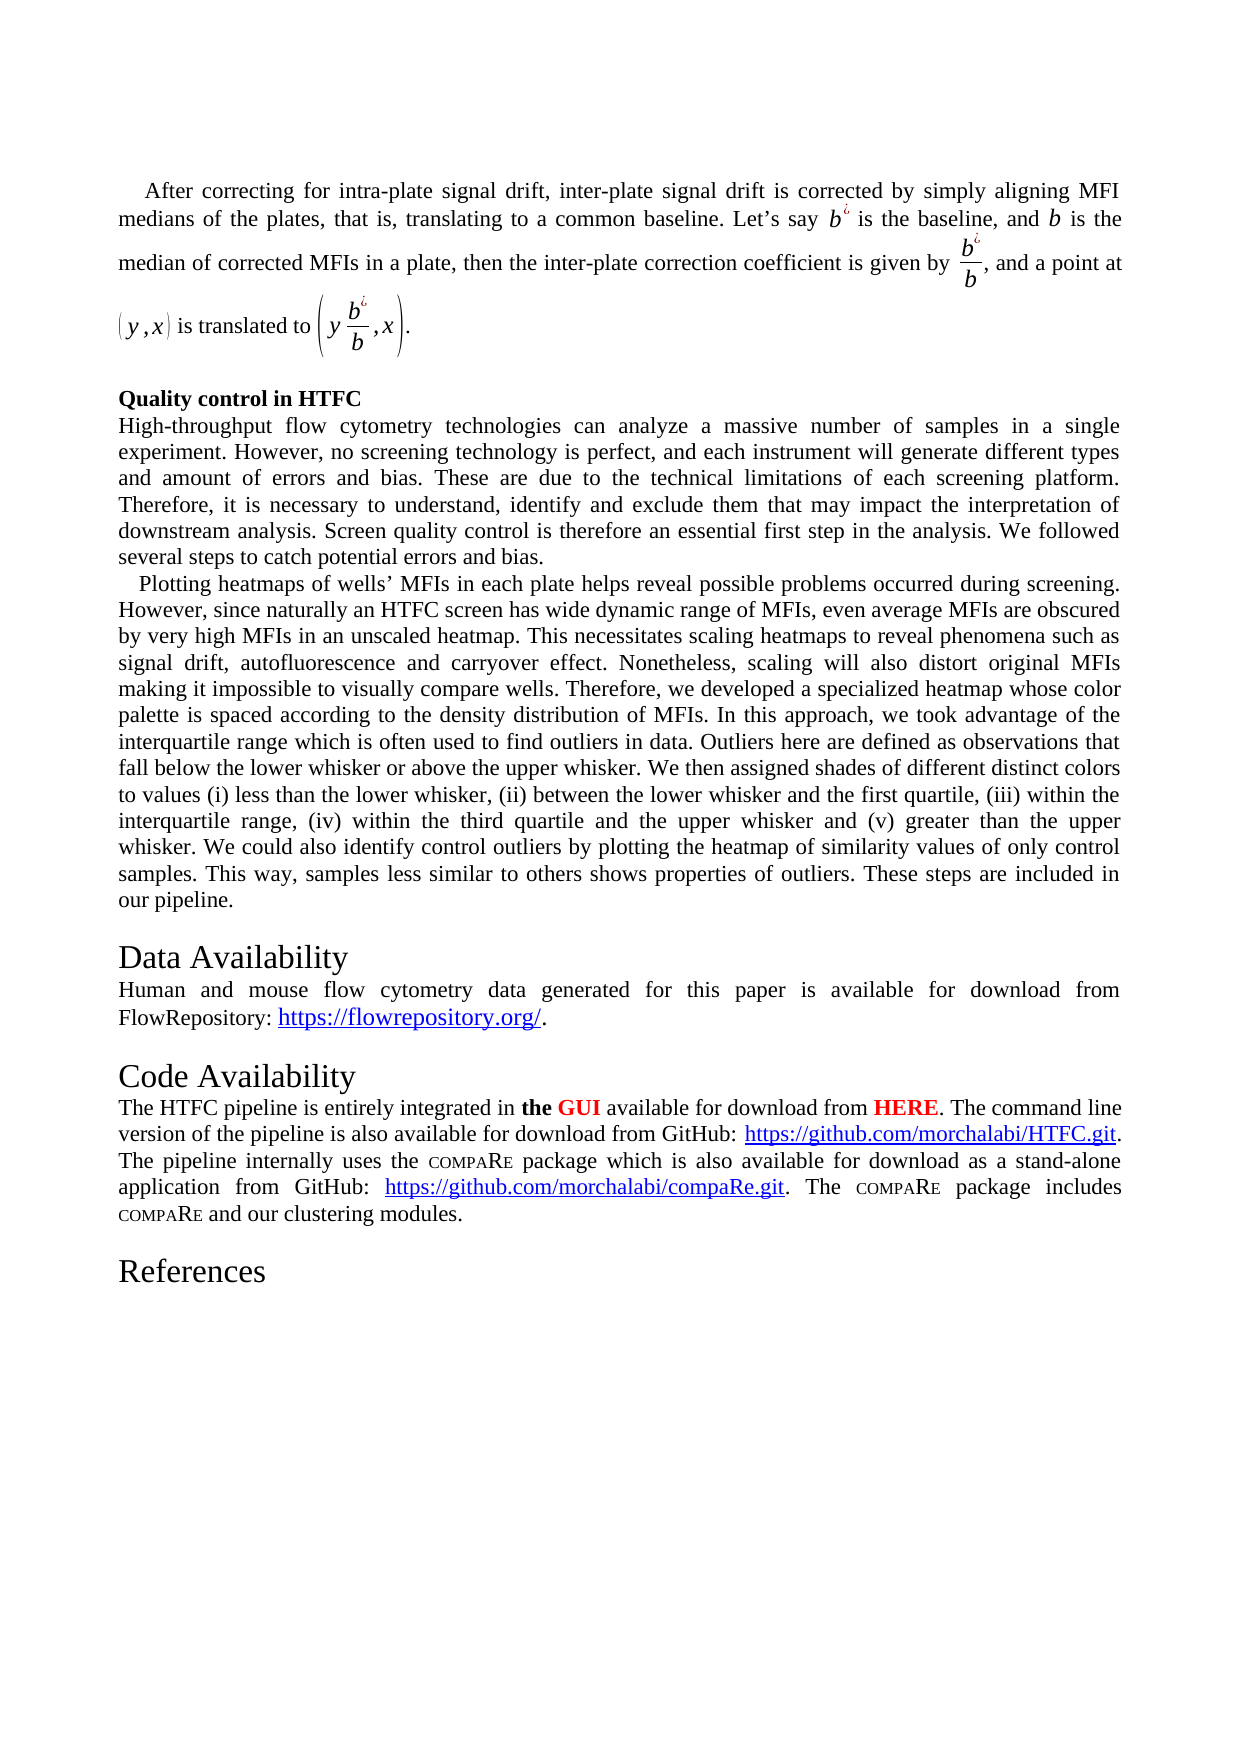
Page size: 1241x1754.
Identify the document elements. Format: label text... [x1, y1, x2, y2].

text High-throughput flow cytometry technologies can analyze a massive number of samples in a single experiment. However, no screening technology is perfect, and each instrument will generate different types and amount of errors and bias. These are due to the technical limitations of each screening platform. Therefore, it is necessary to understand, identify and exclude them that may impact the interpretation of downstream analysis. Screen quality control is therefore an essential first step in the analysis. We followed several steps to catch potential errors and bias. [118, 412, 1122, 570]
text Quality control in HTFC [118, 385, 1122, 412]
text Human and mouse flow cytometry data generated for this paper is available for download from FlowRepository: https://flowrepository.org/. [118, 976, 1122, 1031]
subtitle Data Availability [118, 937, 1122, 976]
text The HTFC pipeline is entirely integrated in the GUI available for download from HERE. The command line version of the pipeline is also available for download from GitHub: https://github.com/morchalabi/HTFC.git. The pipeline internally uses the COMPARE package which is also available for download as a stand-alone application from GitHub: https://github.com/morchalabi/compaRe.git. The COMPARE package includes COMPARE and our clustering modules. [118, 1094, 1122, 1226]
subtitle Code Availability [118, 1056, 1122, 1094]
text Plotting heatmaps of wells’ MFIs in each plate helps reveal possible problems occurred during screening. However, since naturally an HTFC screen has wide dynamic range of MFIs, even average MFIs are obscured by very high MFIs in an unscaled heatmap. This necessitates scaling heatmaps to reveal phenomena such as signal drift, autofluorescence and carryover effect. Nonetheless, scaling will also distort original MFIs making it impossible to visually compare wells. Therefore, we developed a specialized heatmap whose color palette is spaced according to the density distribution of MFIs. In this approach, we took advantage of the interquartile range which is often used to find outliers in data. Outliers here are defined as observations that fall below the lower whisker or above the upper whisker. We then assigned shades of different distinct colors to values (i) less than the lower whisker, (ii) between the lower whisker and the first quartile, (iii) within the interquartile range, (iv) within the third quartile and the upper whisker and (v) greater than the upper whisker. We could also identify control outliers by plotting the heatmap of similarity values of only control samples. This way, samples less similar to others shows properties of outliers. These steps are included in our pipeline. [118, 570, 1122, 912]
subtitle References [118, 1251, 1122, 1289]
text After correcting for intra-plate signal drift, inter-plate signal drift is corrected by simply aligning MFI medians of the plates, that is, translating to a common baseline. Let’s say is the baseline, and is the median of corrected MFIs in a plate, then the inter-plate correction coefficient is given by , and a point at is translated to . [118, 177, 1122, 359]
